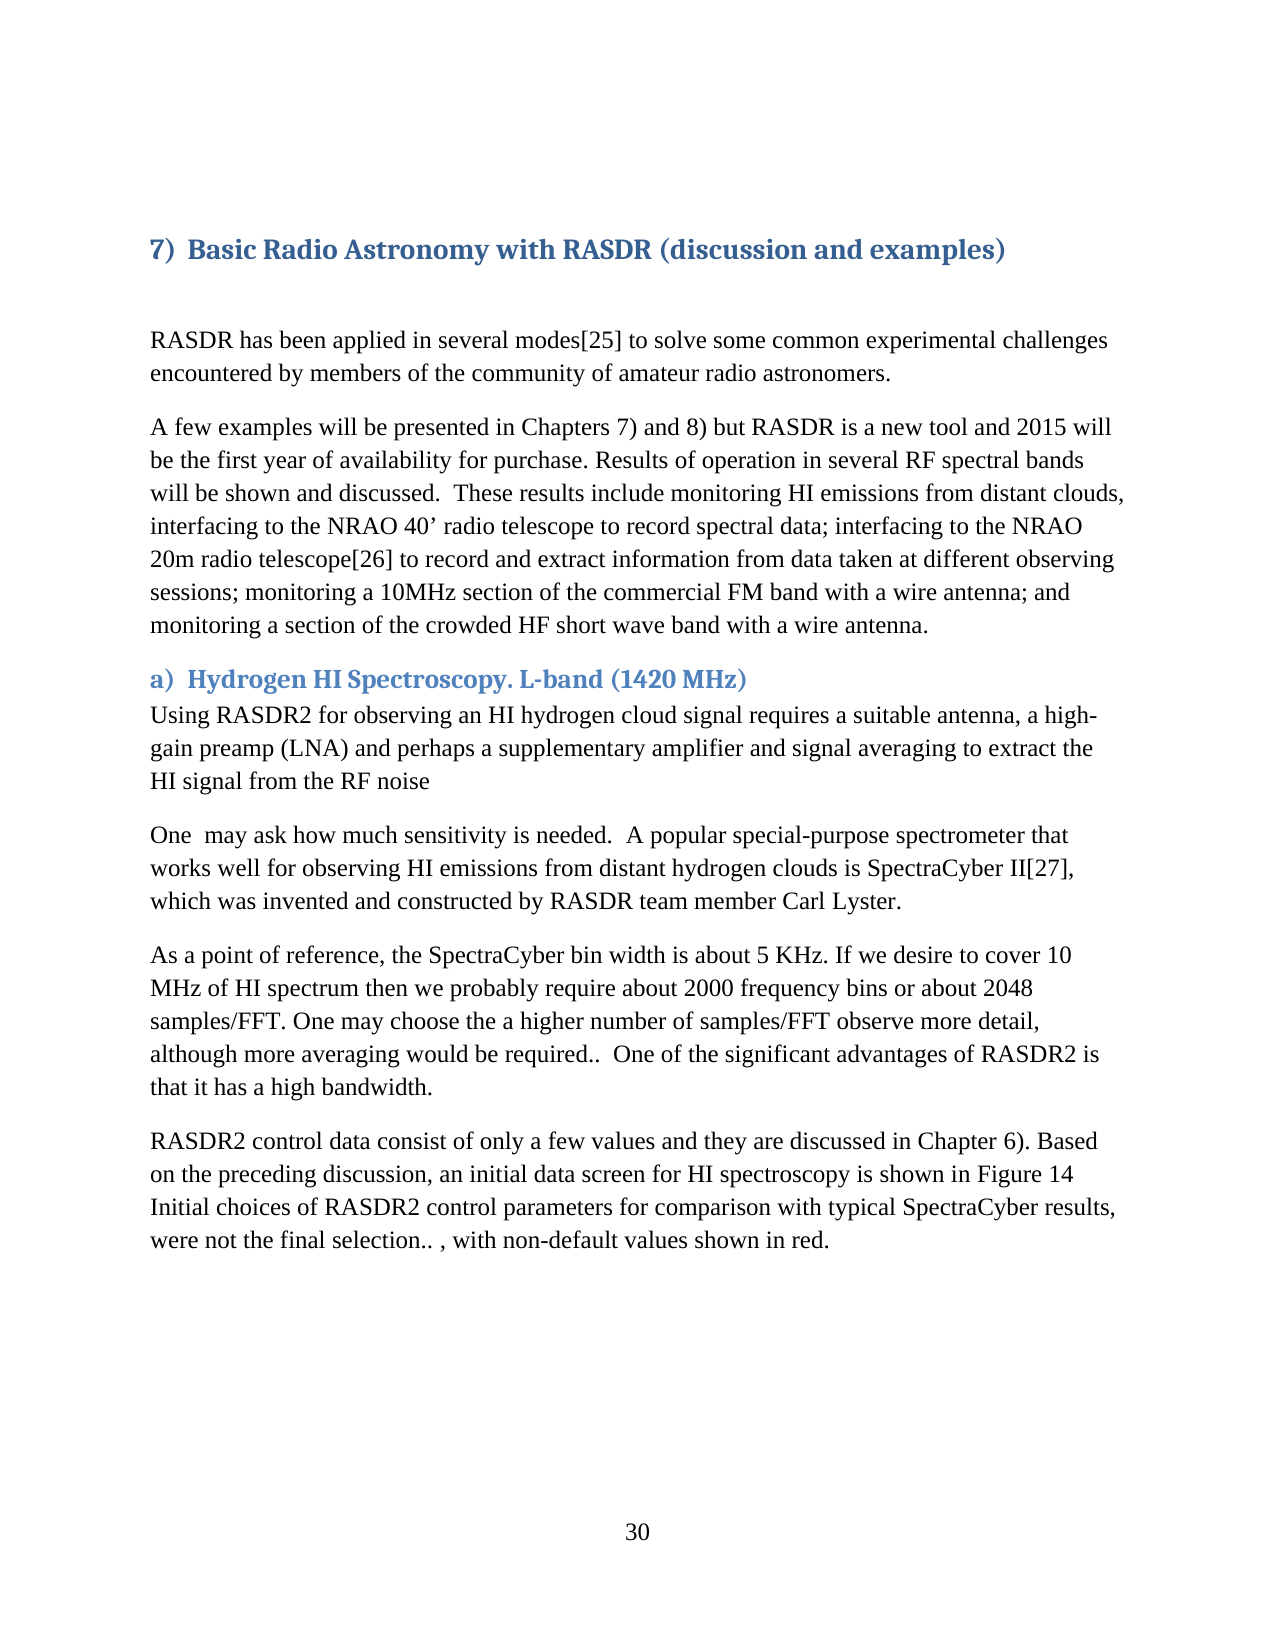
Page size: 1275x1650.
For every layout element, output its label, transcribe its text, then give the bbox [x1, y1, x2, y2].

subtitle Hydrogen HI Spectroscopy. L-band (1420 MHz) [150, 664, 1125, 695]
text RASDR2 control data consist of only a few values and they are discussed in Chapter 6). Based on the preceding discussion, an initial data screen for HI spectroscopy is shown in Figure 14 Initial choices of RASDR2 control parameters for comparison with typical SpectraCyber results, were not the final selection.. , with non-default values shown in red. [150, 1126, 1125, 1253]
text As a point of reference, the SpectraCyber bin width is about 5 KHz. If we desire to cover 10 MHz of HI spectrum then we probably require about 2000 frequency bins or about 2048 samples/FFT. One may choose the a higher number of samples/FFT observe more detail, although more averaging would be required.. One of the significant advantages of RASDR2 is that it has a high bandwidth. [150, 940, 1125, 1101]
text RASDR has been applied in several modes to solve some common experimental challenges encountered by members of the community of amateur radio astronomers. [150, 325, 1125, 387]
text Using RASDR2 for observing an HI hydrogen cloud signal requires a suitable antenna, a high-gain preamp (LNA) and perhaps a supplementary amplifier and signal averaging to extract the HI signal from the RF noise [150, 700, 1125, 795]
subtitle Basic Radio Astronomy with RASDR (discussion and examples) [150, 233, 1125, 267]
text A few examples will be presented in Chapters 7) and 8) but RASDR is a new tool and 2015 will be the first year of availability for purchase. Results of operation in several RF spectral bands will be shown and discussed. These results include monitoring HI emissions from distant clouds, interfacing to the NRAO 40’ radio telescope to record spectral data; interfacing to the NRAO 20m radio telescope to record and extract information from data taken at different observing sessions; monitoring a 10MHz section of the commercial FM band with a wire antenna; and monitoring a section of the crowded HF short wave band with a wire antenna. [150, 412, 1125, 639]
text One may ask how much sensitivity is needed. A popular special-purpose spectrometer that works well for observing HI emissions from distant hydrogen clouds is SpectraCyber II, which was invented and constructed by RASDR team member Carl Lyster. [150, 820, 1125, 915]
